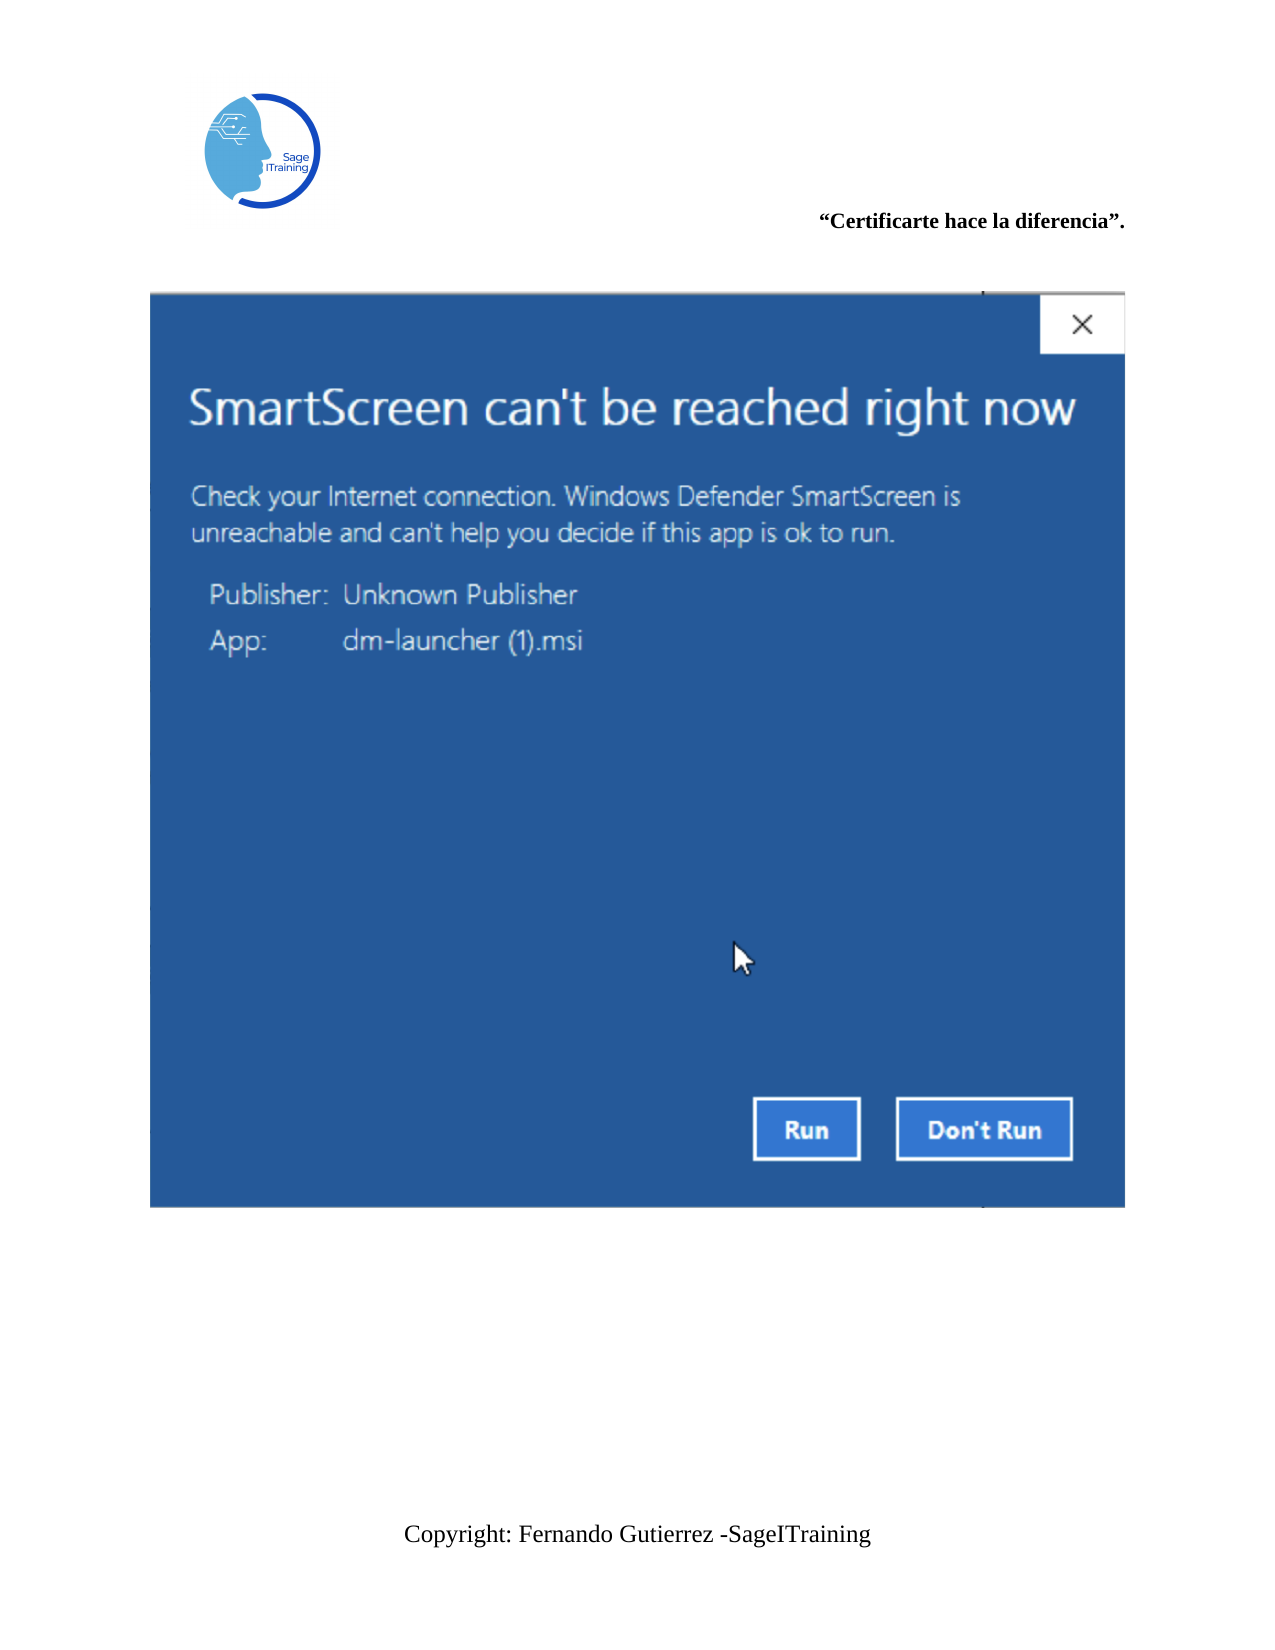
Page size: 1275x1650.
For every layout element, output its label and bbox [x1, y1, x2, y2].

picture [150, 291, 1125, 1208]
picture [184, 73, 340, 229]
